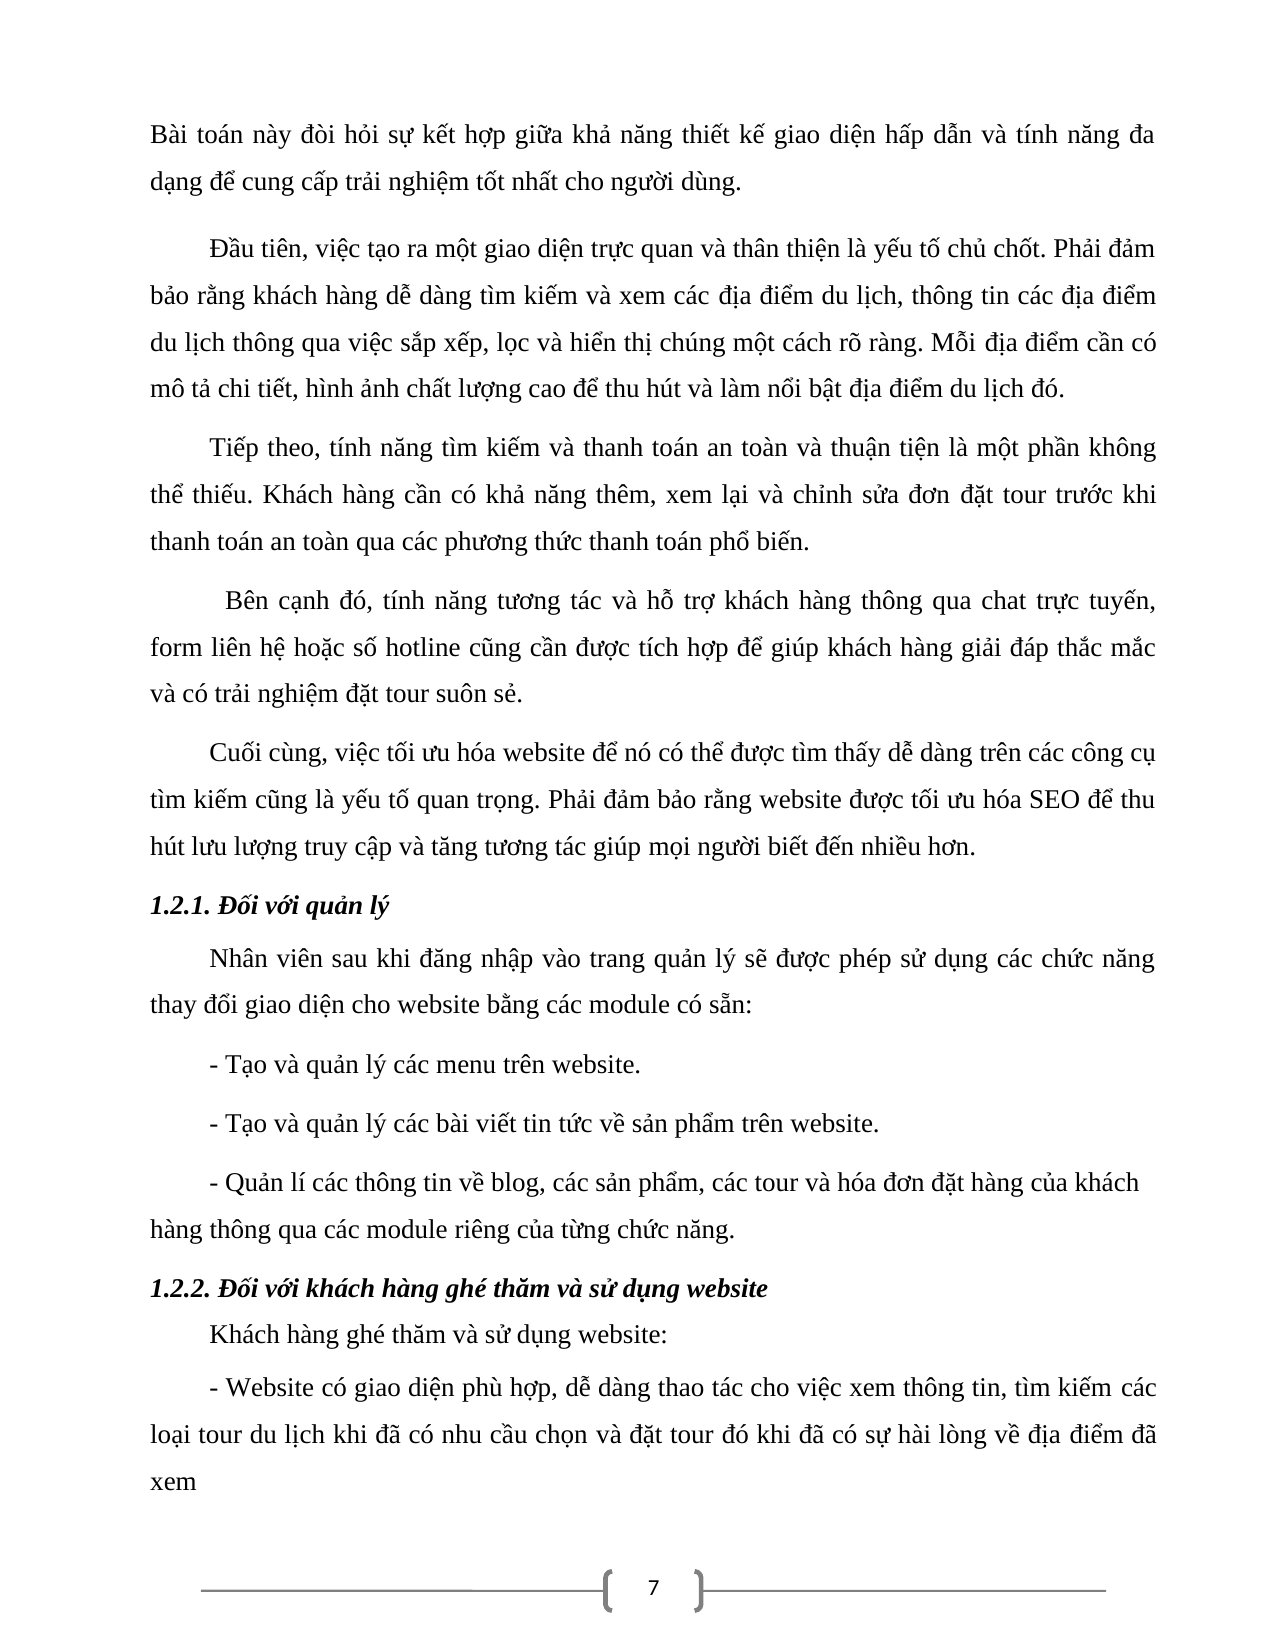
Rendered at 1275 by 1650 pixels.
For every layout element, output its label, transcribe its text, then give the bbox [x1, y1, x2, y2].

text 1.2.2. Đối với khách hàng ghé thăm và sử dụng website [150, 1272, 1157, 1303]
text - Tạo và quản lý các bài viết tin tức về sản phẩm trên website. [150, 1107, 1157, 1138]
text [150, 118, 1157, 196]
text Đầu tiên, việc tạo ra một giao diện trực quan và thân thiện là yếu tố chủ chốt. Phải đảm bảo rằng khách hàng dễ dàng tìm kiếm và xem các địa điểm du lịch, thông tin các địa điểm du lịch thông qua việc sắp xếp, lọc và hiển thị chúng một cách rõ ràng. Mỗi địa điểm cần có mô tả chi tiết, hình ảnh chất lượng cao để thu hút và làm nổi bật địa điểm du lịch đó. [150, 232, 1157, 403]
text - Quản lí các thông tin về blog, các sản phẩm, các tour và hóa đơn đặt hàng của khách hàng thông qua các module riêng của từng chức năng. [150, 1166, 1157, 1244]
text Bên cạnh đó, tính năng tương tác và hỗ trợ khách hàng thông qua chat trực tuyến, form liên hệ hoặc số hotline cũng cần được tích hợp để giúp khách hàng giải đáp thắc mắc và có trải nghiệm đặt tour suôn sẻ. [150, 584, 1157, 708]
text Khách hàng ghé thăm và sử dụng website: [150, 1318, 1157, 1350]
text - Tạo và quản lý các menu trên website. [150, 1048, 1157, 1079]
text - Website có giao diện phù hợp, dễ dàng thao tác cho việc xem thông tin, tìm kiếm các loại tour du lịch khi đã có nhu cầu chọn và đặt tour đó khi đã có sự hài lòng về địa điểm đã xem [150, 1371, 1157, 1496]
text 1.2.1. Đối với quản lý [150, 889, 1157, 920]
text Tiếp theo, tính năng tìm kiếm và thanh toán an toàn và thuận tiện là một phần không thể thiếu. Khách hàng cần có khả năng thêm, xem lại và chỉnh sửa đơn đặt tour trước khi thanh toán an toàn qua các phương thức thanh toán phổ biến. [150, 431, 1157, 556]
text Nhân viên sau khi đăng nhập vào trang quản lý sẽ được phép sử dụng các chức năng thay đổi giao diện cho website bằng các module có sẵn: [150, 942, 1157, 1020]
text Cuối cùng, việc tối ưu hóa website để nó có thể được tìm thấy dễ dàng trên các công cụ tìm kiếm cũng là yếu tố quan trọng. Phải đảm bảo rằng website được tối ưu hóa SEO để thu hút lưu lượng truy cập và tăng tương tác giúp mọi người biết đến nhiều hơn. [150, 736, 1157, 861]
